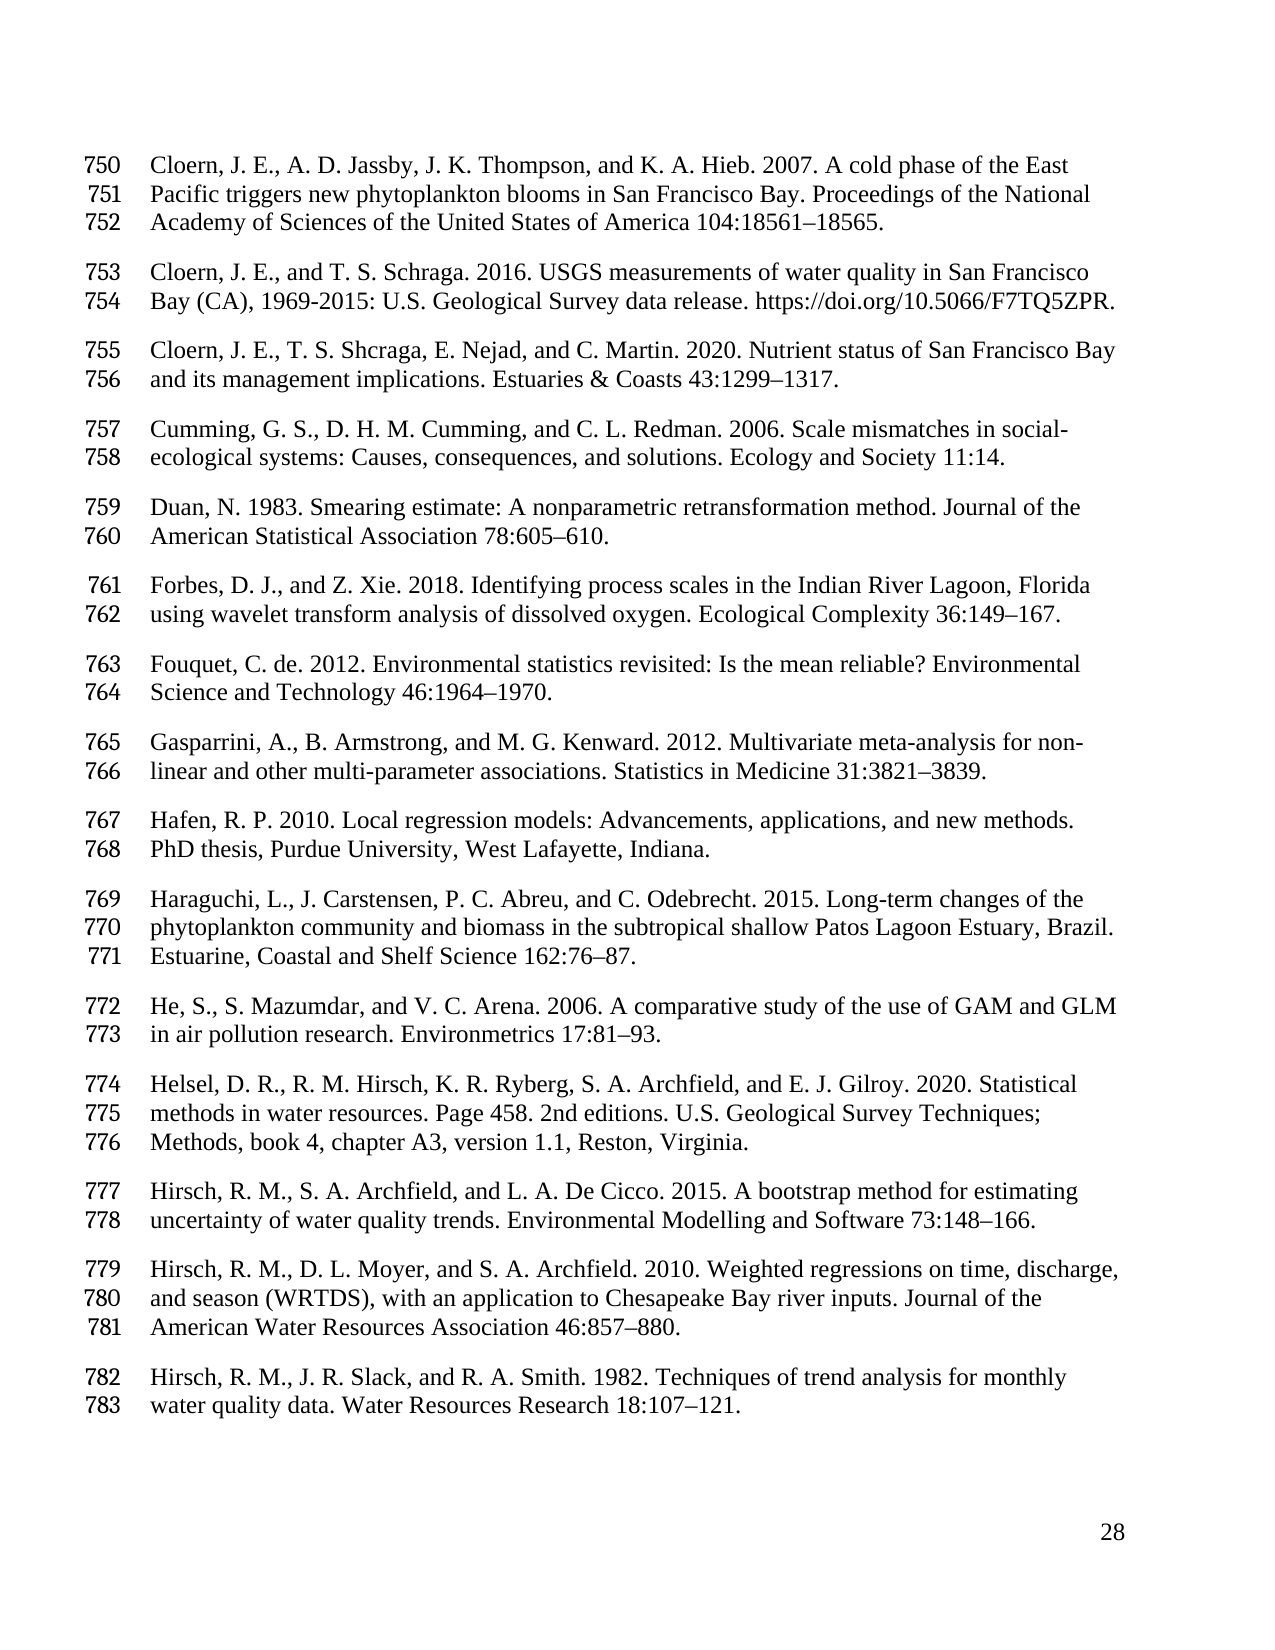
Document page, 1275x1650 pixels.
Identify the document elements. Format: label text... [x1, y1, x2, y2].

text Cloern, J. E., A. D. Jassby, J. K. Thompson, and K. A. Hieb. 2007. A cold phase of the East Pacific triggers new phytoplankton blooms in San Francisco Bay. Proceedings of the National Academy of Sciences of the United States of America 104:18561–18565. [150, 150, 1125, 236]
text Forbes, D. J., and Z. Xie. 2018. Identifying process scales in the Indian River Lagoon, Florida using wavelet transform analysis of dissolved oxygen. Ecological Complexity 36:149–167. [150, 570, 1125, 628]
text Hafen, R. P. 2010. Local regression models: Advancements, applications, and new methods. PhD thesis, Purdue University, West Lafayette, Indiana. [150, 805, 1125, 863]
text Cumming, G. S., D. H. M. Cumming, and C. L. Redman. 2006. Scale mismatches in social-ecological systems: Causes, consequences, and solutions. Ecology and Society 11:14. [150, 414, 1125, 471]
text Helsel, D. R., R. M. Hirsch, K. R. Ryberg, S. A. Archfield, and E. J. Gilroy. 2020. Statistical methods in water resources. Page 458. 2nd editions. U.S. Geological Survey Techniques; Methods, book 4, chapter A3, version 1.1, Reston, Virginia. [150, 1069, 1125, 1155]
text Haraguchi, L., J. Carstensen, P. C. Abreu, and C. Odebrecht. 2015. Long-term changes of the phytoplankton community and biomass in the subtropical shallow Patos Lagoon Estuary, Brazil. Estuarine, Coastal and Shelf Science 162:76–87. [150, 884, 1125, 970]
text Hirsch, R. M., S. A. Archfield, and L. A. De Cicco. 2015. A bootstrap method for estimating uncertainty of water quality trends. Environmental Modelling and Software 73:148–166. [150, 1176, 1125, 1234]
text Gasparrini, A., B. Armstrong, and M. G. Kenward. 2012. Multivariate meta-analysis for non-linear and other multi-parameter associations. Statistics in Medicine 31:3821–3839. [150, 727, 1125, 784]
text Hirsch, R. M., D. L. Moyer, and S. A. Archfield. 2010. Weighted regressions on time, discharge, and season (WRTDS), with an application to Chesapeake Bay river inputs. Journal of the American Water Resources Association 46:857–880. [150, 1254, 1125, 1341]
text He, S., S. Mazumdar, and V. C. Arena. 2006. A comparative study of the use of GAM and GLM in air pollution research. Environmetrics 17:81–93. [150, 991, 1125, 1048]
text Cloern, J. E., and T. S. Schraga. 2016. USGS measurements of water quality in San Francisco Bay (CA), 1969-2015: U.S. Geological Survey data release. https://doi.org/10.5066/F7TQ5ZPR. [150, 257, 1125, 314]
text Duan, N. 1983. Smearing estimate: A nonparametric retransformation method. Journal of the American Statistical Association 78:605–610. [150, 492, 1125, 549]
text Cloern, J. E., T. S. Shcraga, E. Nejad, and C. Martin. 2020. Nutrient status of San Francisco Bay and its management implications. Estuaries & Coasts 43:1299–1317. [150, 335, 1125, 393]
text Hirsch, R. M., J. R. Slack, and R. A. Smith. 1982. Techniques of trend analysis for monthly water quality data. Water Resources Research 18:107–121. [150, 1362, 1125, 1419]
text Fouquet, C. de. 2012. Environmental statistics revisited: Is the mean reliable? Environmental Science and Technology 46:1964–1970. [150, 649, 1125, 706]
